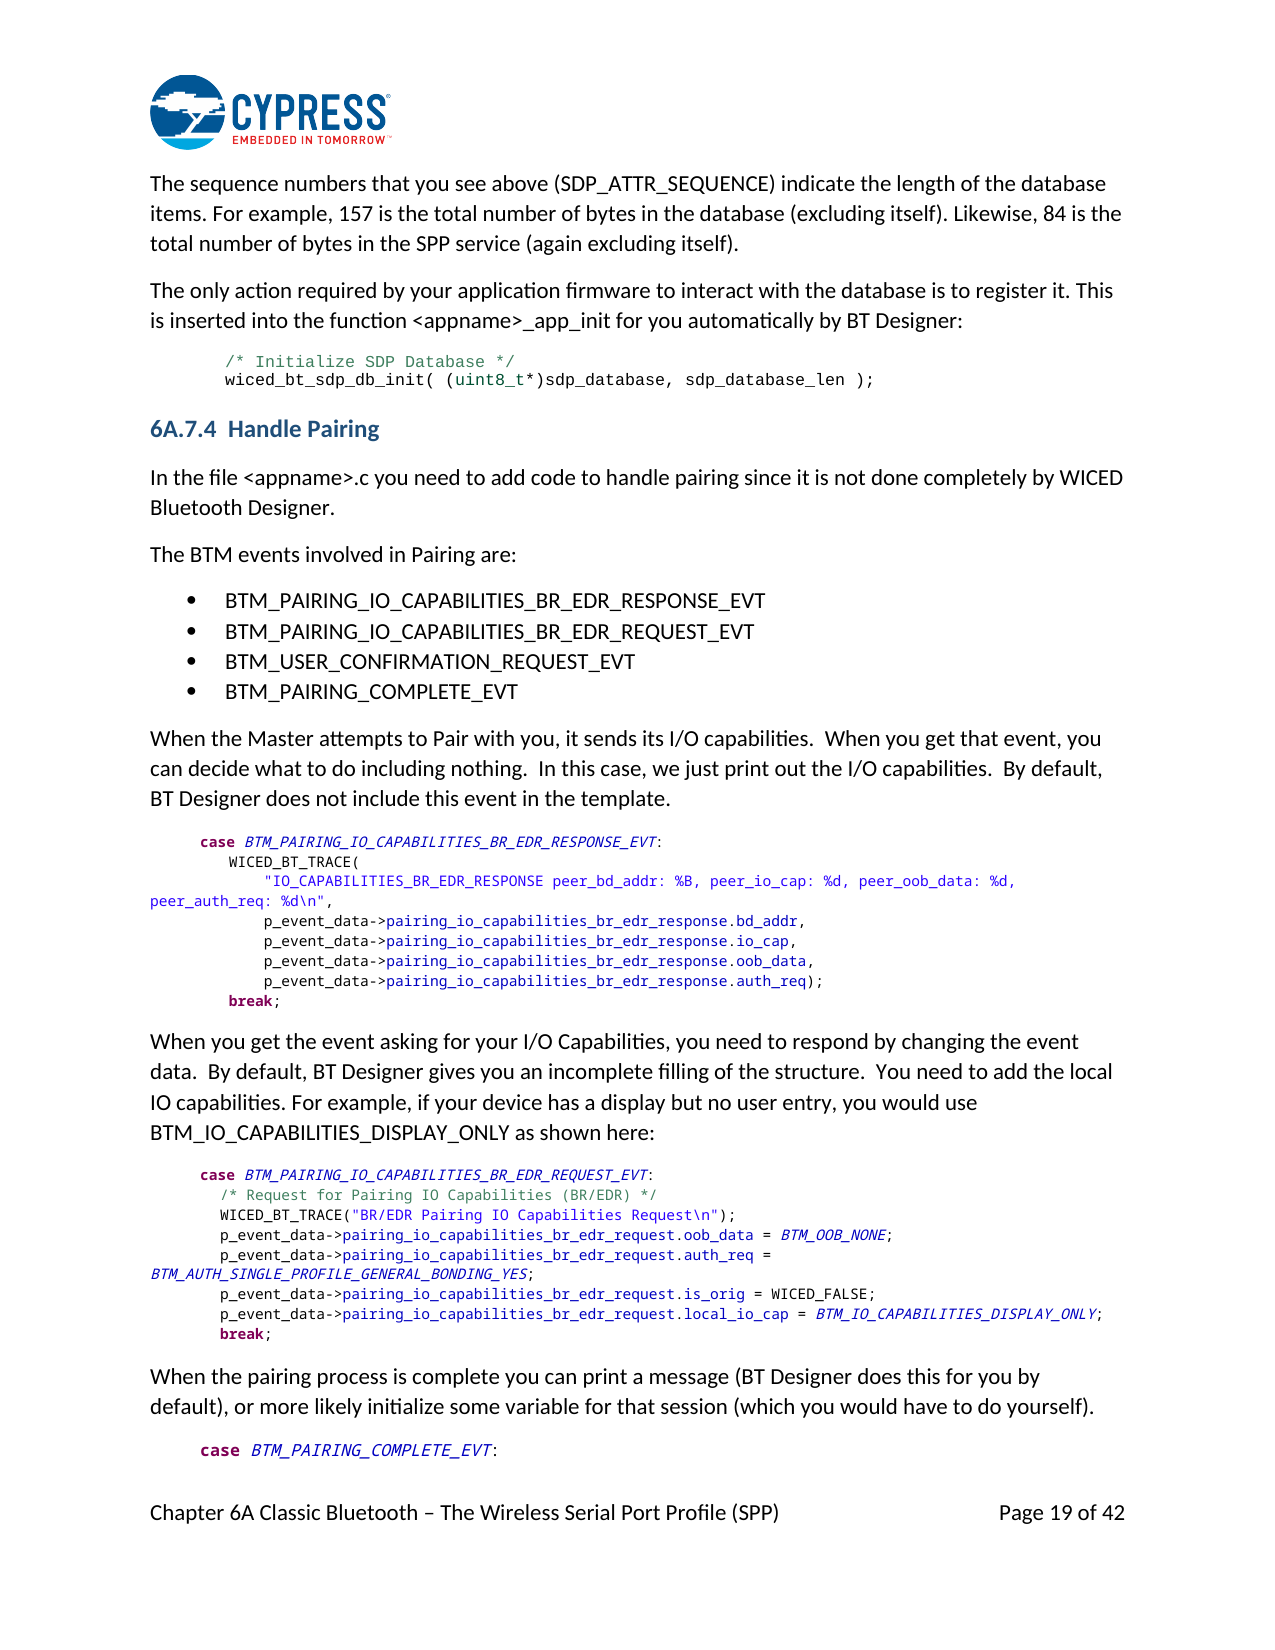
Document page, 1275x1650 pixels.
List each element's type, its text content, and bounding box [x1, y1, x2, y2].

text When the Master attempts to Pair with you, it sends its I/O capabilities. When you get that event, you can decide what to do including nothing. In this case, we just print out the I/O capabilities. By default, BT Designer does not include this event in the template. [150, 724, 1125, 813]
text The BTM events involved in Pairing are: [150, 540, 1125, 568]
text p_event_data->pairing_io_capabilities_br_edr_response.io_cap, [150, 931, 1125, 951]
text p_event_data->pairing_io_capabilities_br_edr_request.oob_data = BTM_OOB_NONE; [150, 1224, 1125, 1244]
text case BTM_PAIRING_IO_CAPABILITIES_BR_EDR_RESPONSE_EVT: [150, 831, 1125, 851]
subtitle Handle Pairing [150, 413, 1125, 444]
text p_event_data->pairing_io_capabilities_br_edr_response.bd_addr, [150, 911, 1125, 931]
text break; [150, 991, 1125, 1011]
text "IO_CAPABILITIES_BR_EDR_RESPONSE peer_bd_addr: %B, peer_io_cap: %d, peer_oob_data: %d, peer_auth_req: %d\n", [150, 871, 1125, 911]
list BTM_PAIRING_IO_CAPABILITIES_BR_EDR_REQUEST_EVT [187, 617, 1125, 645]
text In the file <appname>.c you need to add code to handle pairing since it is not done completely by WICED Bluetooth Designer. [150, 463, 1125, 521]
text wiced_bt_sdp_db_init( (uint8_t*)sdp_database, sdp_database_len ); [225, 372, 1125, 391]
list BTM_USER_CONFIRMATION_REQUEST_EVT [187, 647, 1125, 675]
text case BTM_PAIRING_COMPLETE_EVT: [150, 1439, 1125, 1462]
text When the pairing process is complete you can print a message (BT Designer does this for you by default), or more likely initialize some variable for that session (which you would have to do yourself). [150, 1362, 1125, 1420]
text WICED_BT_TRACE("BR/EDR Pairing IO Capabilities Request\n"); [150, 1204, 1125, 1224]
text break; [150, 1324, 1125, 1344]
text /* Initialize SDP Database */ [225, 353, 1125, 372]
text p_event_data->pairing_io_capabilities_br_edr_request.auth_req = BTM_AUTH_SINGLE_PROFILE_GENERAL_BONDING_YES; [150, 1244, 1125, 1284]
text p_event_data->pairing_io_capabilities_br_edr_request.local_io_cap = BTM_IO_CAPABILITIES_DISPLAY_ONLY; [150, 1304, 1125, 1324]
text WICED_BT_TRACE( [150, 851, 1125, 871]
text case BTM_PAIRING_IO_CAPABILITIES_BR_EDR_REQUEST_EVT: [150, 1165, 1125, 1184]
text When you get the event asking for your I/O Capabilities, you need to respond by changing the event data. By default, BT Designer gives you an incomplete filling of the structure. You need to add the local IO capabilities. For example, if your device has a display but no user entry, you would use BTM_IO_CAPABILITIES_DISPLAY_ONLY as shown here: [150, 1027, 1125, 1146]
text p_event_data->pairing_io_capabilities_br_edr_request.is_orig = WICED_FALSE; [150, 1284, 1125, 1304]
picture [150, 75, 392, 150]
text p_event_data->pairing_io_capabilities_br_edr_response.auth_req); [150, 971, 1125, 991]
list BTM_PAIRING_IO_CAPABILITIES_BR_EDR_RESPONSE_EVT [187, 587, 1125, 615]
text p_event_data->pairing_io_capabilities_br_edr_response.oob_data, [150, 951, 1125, 971]
text The sequence numbers that you see above (SDP_ATTR_SEQUENCE) indicate the length of the database items. For example, 157 is the total number of bytes in the database (excluding itself). Likewise, 84 is the total number of bytes in the SPP service (again excluding itself). [150, 169, 1125, 257]
text The only action required by your application firmware to interact with the database is to register it. This is inserted into the function <appname>_app_init for you automatically by BT Designer: [150, 276, 1125, 334]
list BTM_PAIRING_COMPLETE_EVT [187, 677, 1125, 705]
text /* Request for Pairing IO Capabilities (BR/EDR) */ [150, 1184, 1125, 1204]
